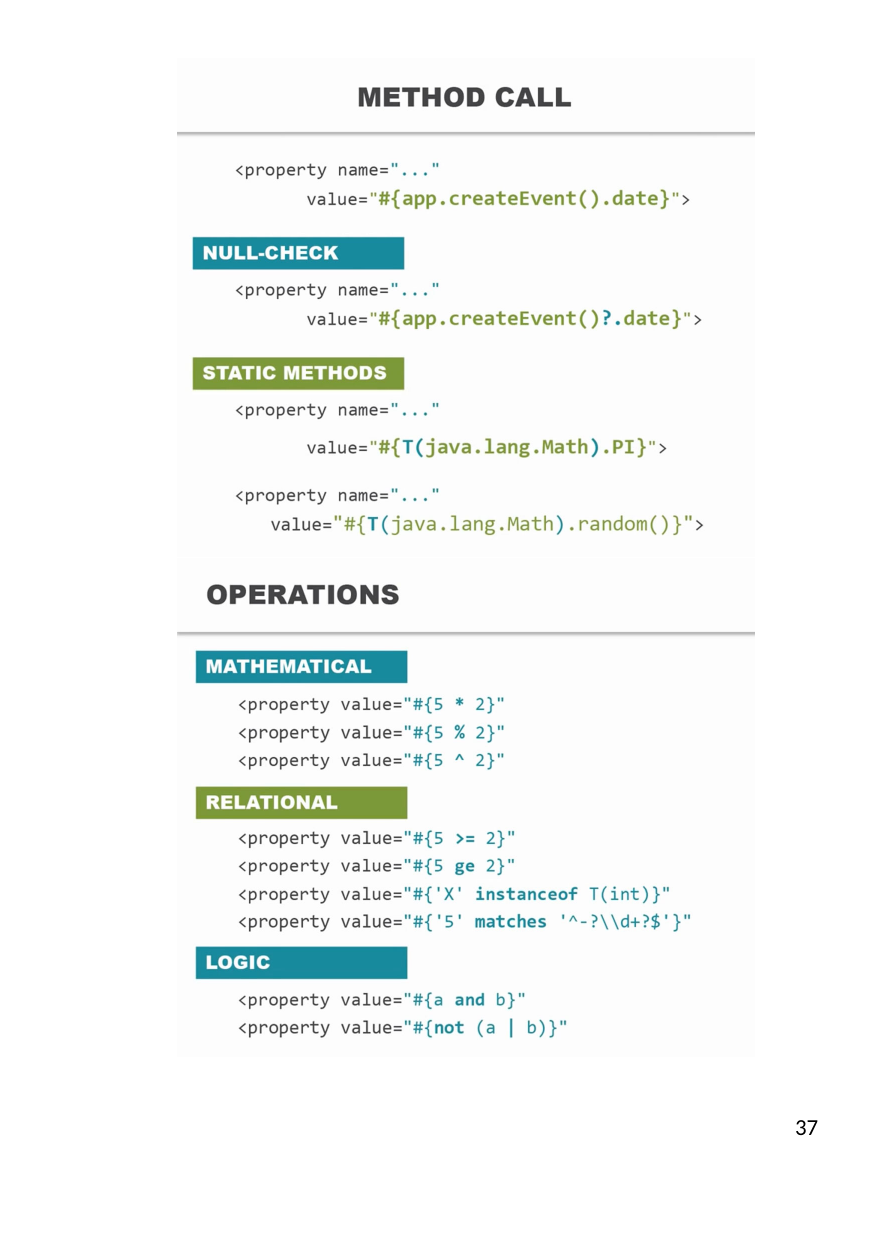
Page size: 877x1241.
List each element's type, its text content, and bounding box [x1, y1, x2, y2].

picture [177, 58, 755, 557]
picture [177, 558, 755, 1057]
